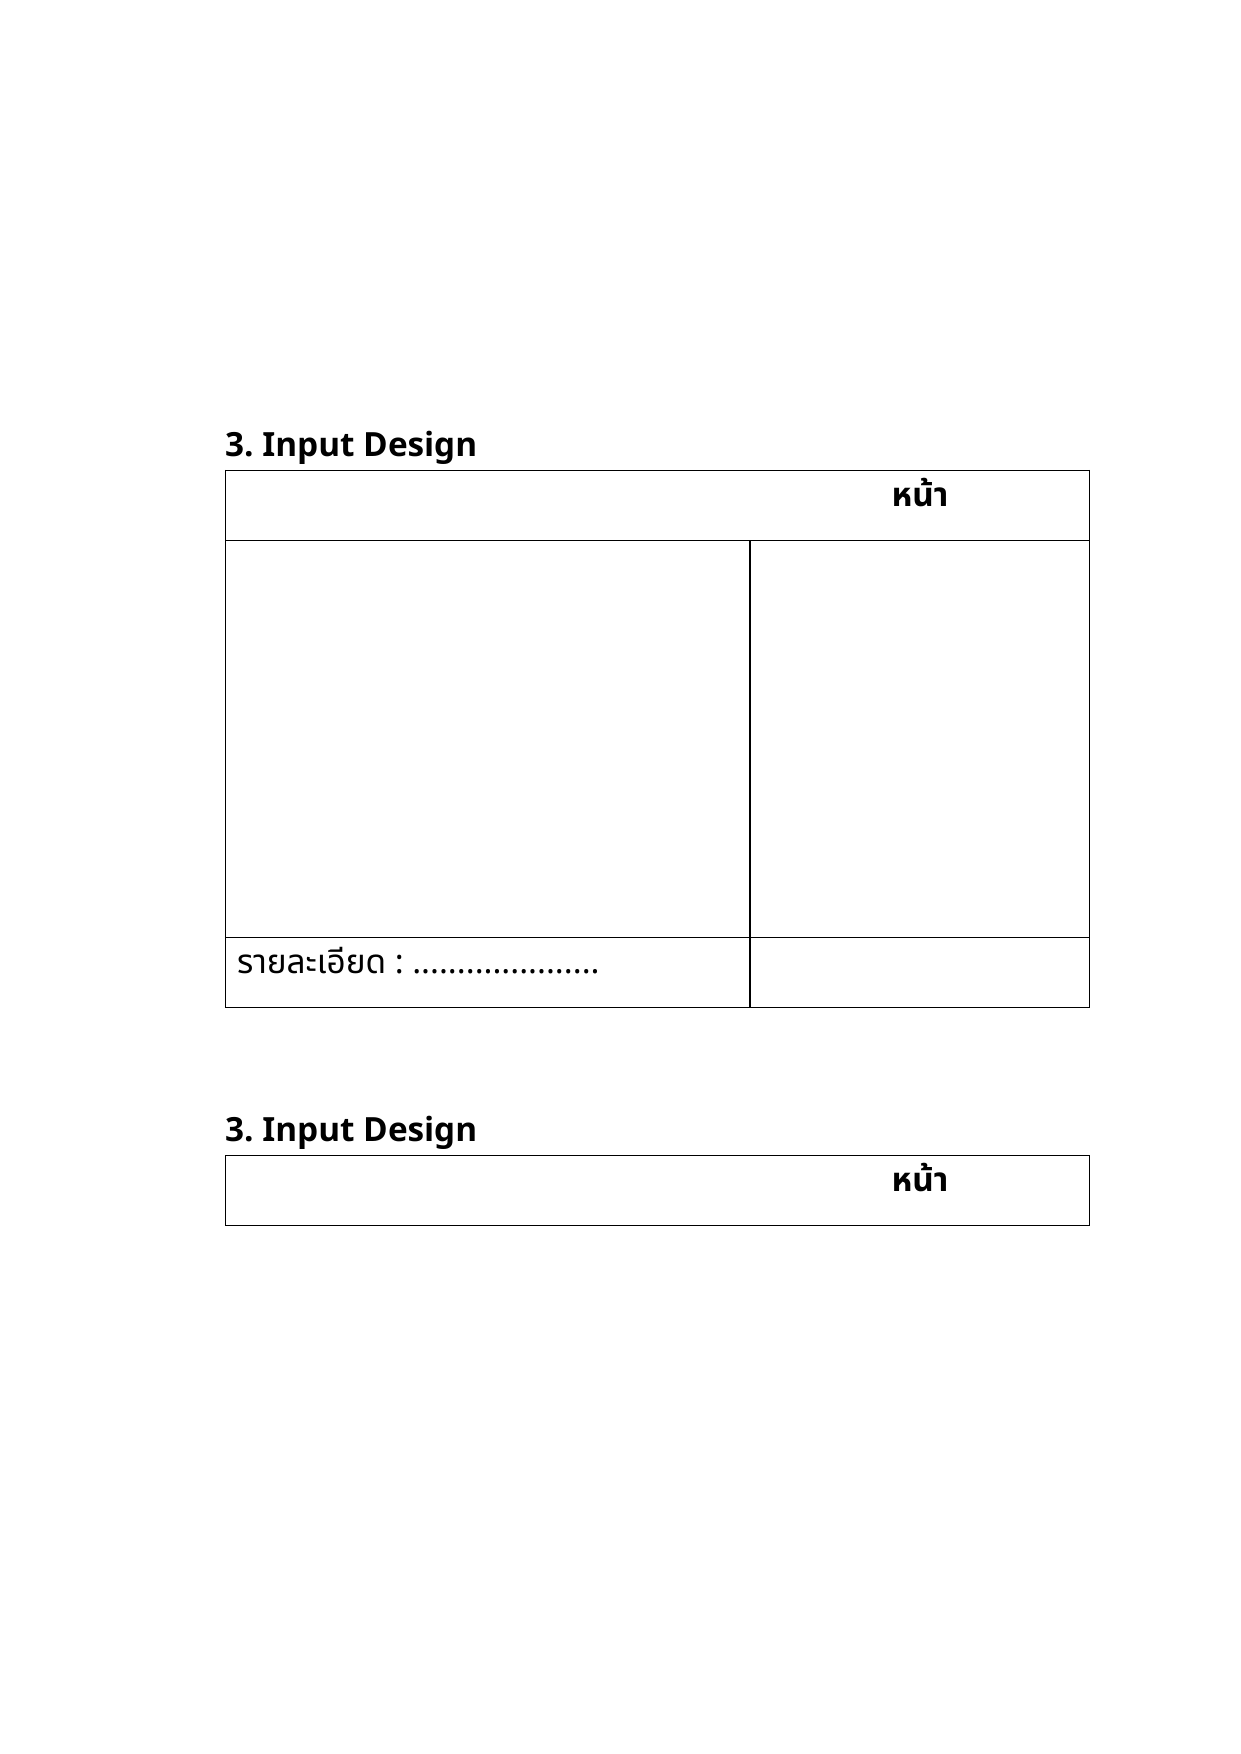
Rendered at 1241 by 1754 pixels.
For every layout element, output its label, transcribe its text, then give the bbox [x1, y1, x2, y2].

text 3. Input Design [225, 421, 1090, 466]
text 3. Input Design [225, 1106, 1090, 1152]
table_header หน้า [750, 1156, 1089, 1225]
table_header [226, 1156, 750, 1225]
table_cell รายละเอียด : ..................... [226, 938, 749, 1007]
table_cell [226, 541, 749, 937]
table_cell [751, 541, 1089, 937]
table_header หน้า [750, 471, 1089, 540]
table_header [226, 471, 750, 540]
table_cell [751, 938, 1089, 1007]
